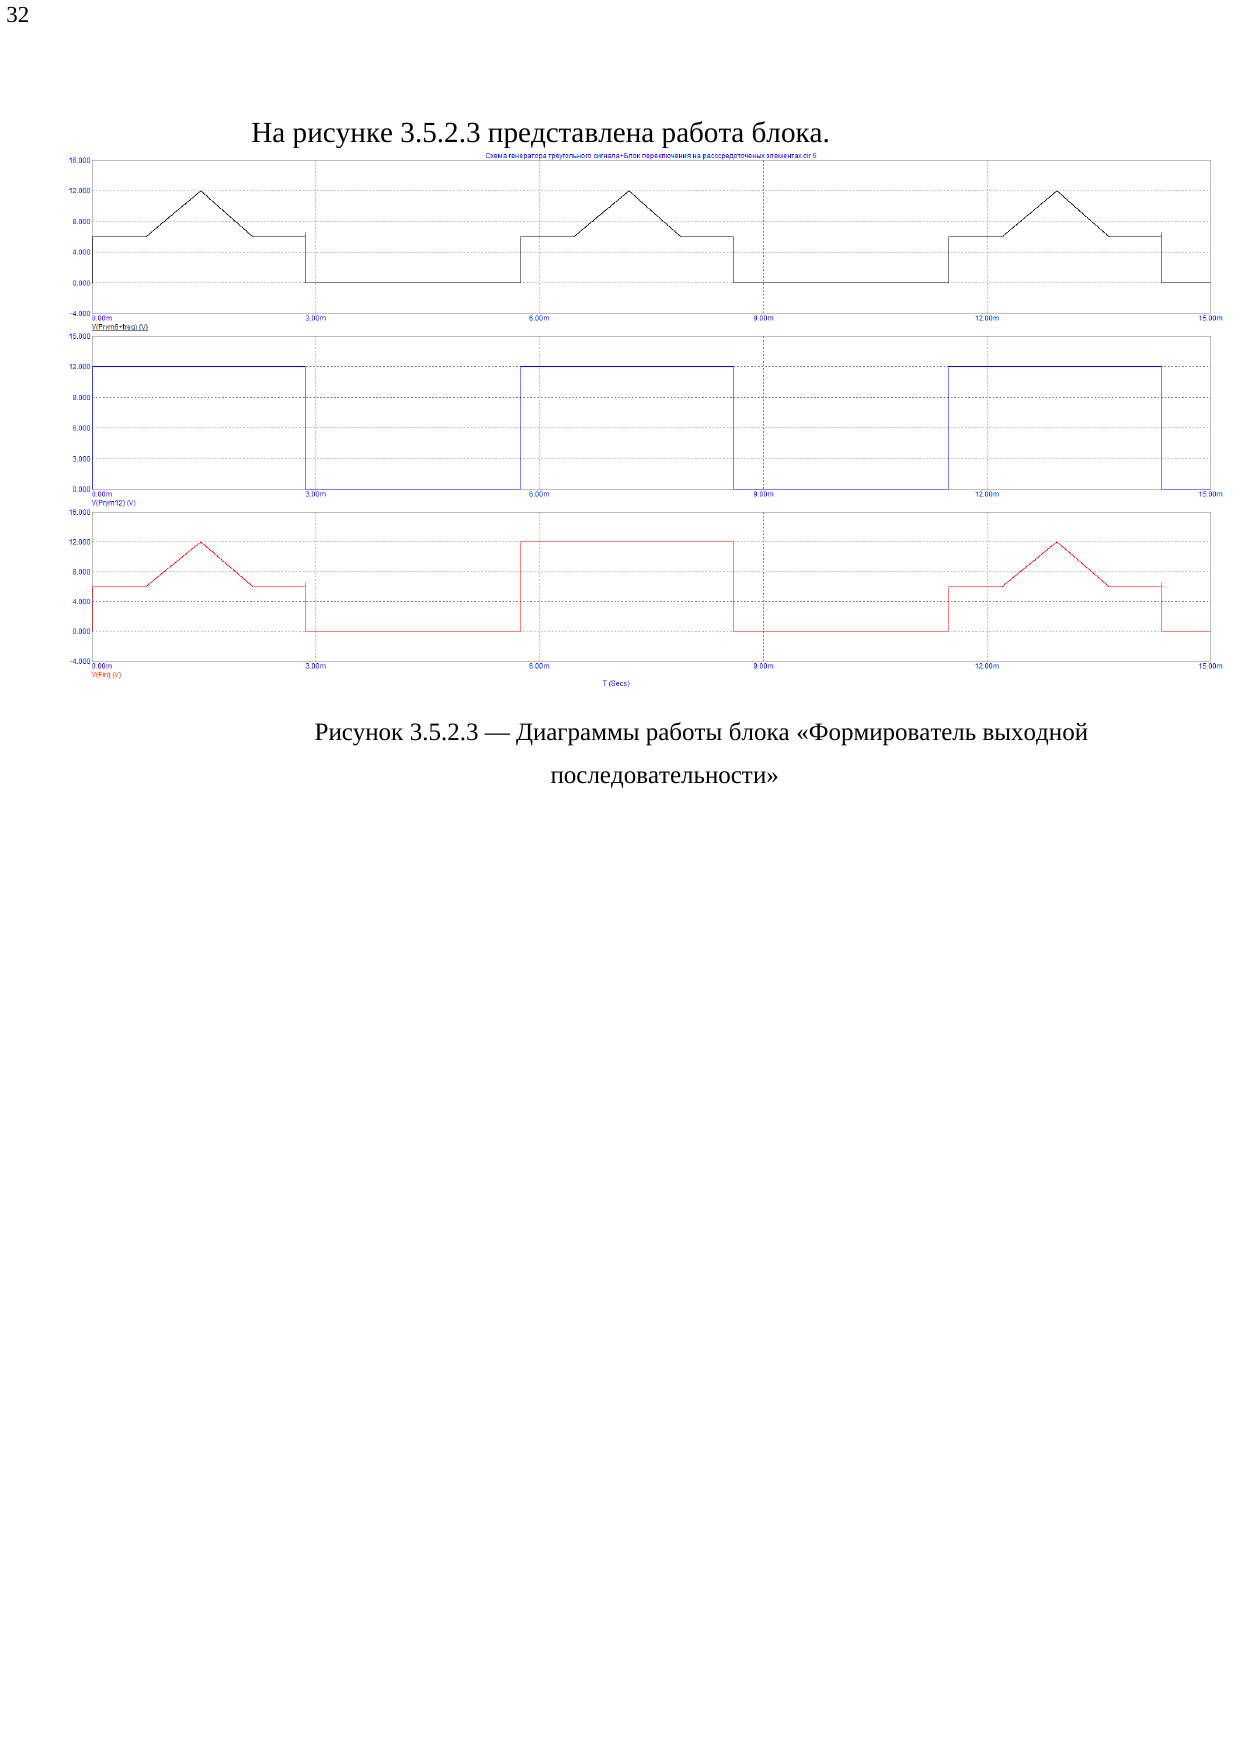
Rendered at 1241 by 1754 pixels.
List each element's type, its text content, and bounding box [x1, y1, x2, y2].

text последовательности» [234, 760, 1095, 788]
text Рисунок 3.5.2.3 — Диаграммы работы блока «Формирователь выходной [308, 717, 1095, 746]
text На рисунке 3.5.2.3 представлена работа блока. [251, 115, 1228, 148]
picture [64, 148, 1229, 695]
